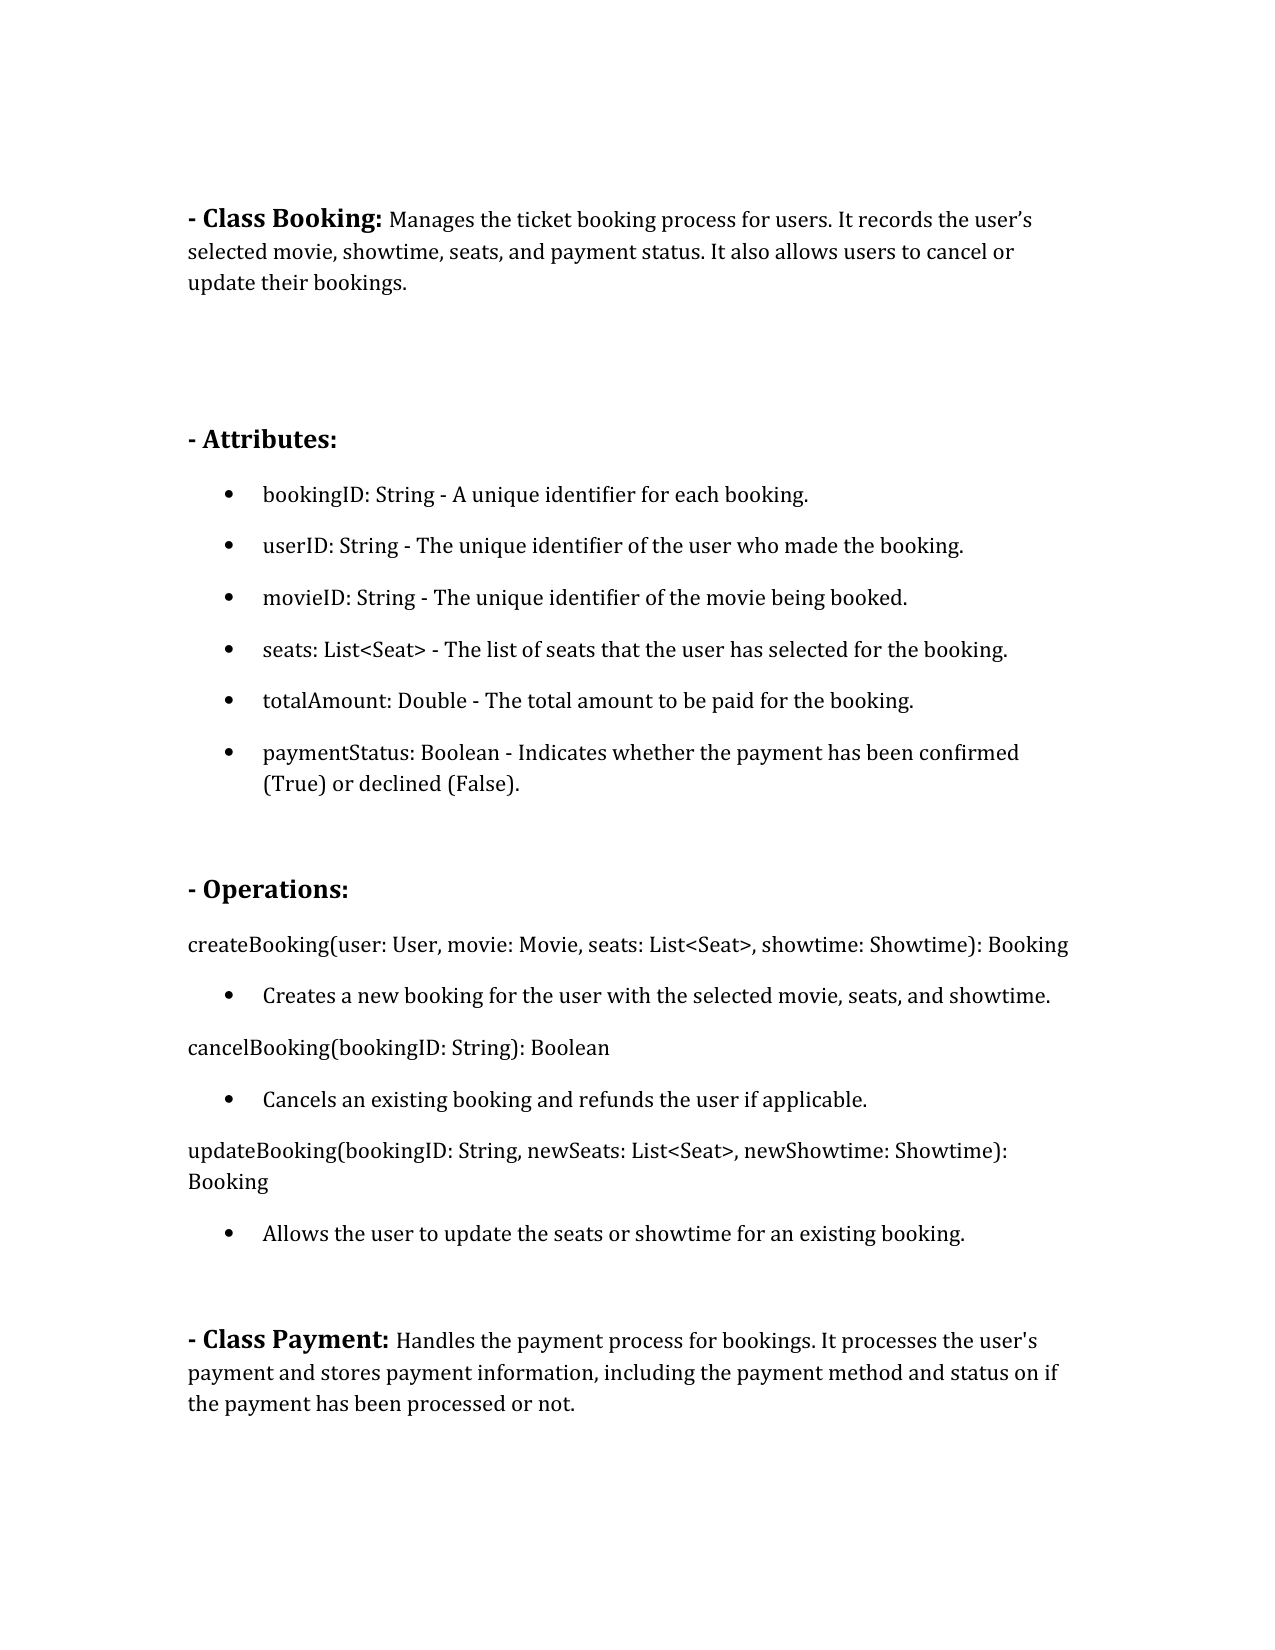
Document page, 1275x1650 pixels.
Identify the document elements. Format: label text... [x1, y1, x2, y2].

list Cancels an existing booking and refunds the user if applicable. [225, 1085, 1087, 1112]
list seats: List<Seat> - The list of seats that the user has selected for the booking. [225, 636, 1087, 662]
text - Class Payment: Handles the payment process for bookings. It processes the user's payment and stores payment information, including the payment method and status on if the payment has been processed or not. [187, 1323, 1087, 1416]
list userID: String - The unique identifier of the user who made the booking. [225, 532, 1087, 559]
text updateBooking(bookingID: String, newSeats: List<Seat>, newShowtime: Showtime): Booking [187, 1137, 1087, 1195]
text createBooking(user: User, movie: Movie, seats: List<Seat>, showtime: Showtime): Booking [187, 930, 1087, 957]
text - Operations: [187, 873, 1087, 905]
list movieID: String - The unique identifier of the movie being booked. [225, 584, 1087, 611]
list bookingID: String - A unique identifier for each booking. [225, 481, 1087, 507]
text - Class Booking: Manages the ticket booking process for users. It records the user’s selected movie, showtime, seats, and payment status. It also allows users to cancel or update their bookings. [187, 202, 1087, 295]
list Creates a new booking for the user with the selected movie, seats, and showtime. [225, 982, 1087, 1009]
list totalAmount: Double - The total amount to be paid for the booking. [225, 687, 1087, 714]
text - Attributes: [187, 423, 1087, 455]
list paymentStatus: Boolean - Indicates whether the payment has been confirmed (True) or declined (False). [225, 739, 1087, 797]
list Allows the user to update the seats or showtime for an existing booking. [225, 1219, 1087, 1246]
text cancelBooking(bookingID: String): Boolean [187, 1034, 1087, 1061]
